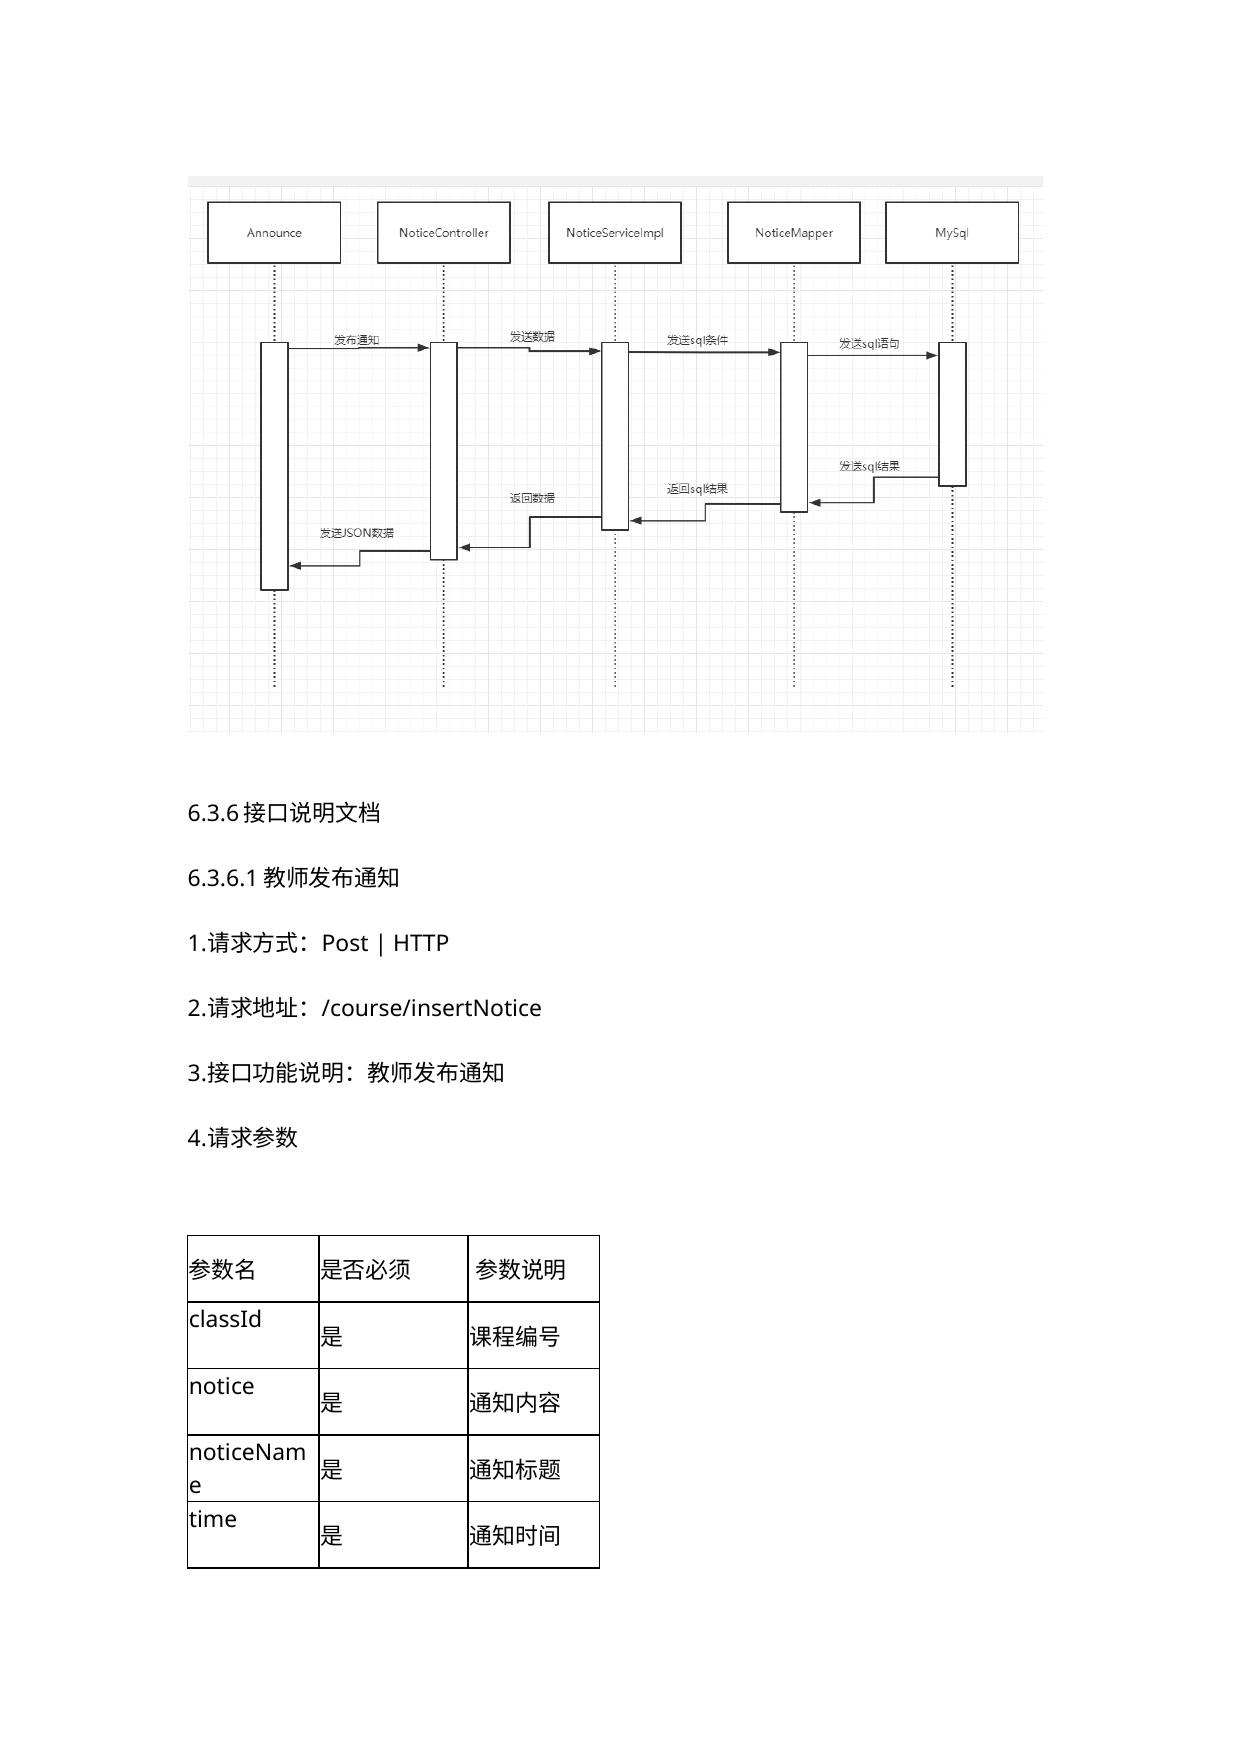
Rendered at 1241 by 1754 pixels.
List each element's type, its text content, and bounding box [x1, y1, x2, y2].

table_header 参数说明 [469, 1236, 599, 1301]
table_cell 课程编号 [469, 1303, 599, 1368]
table_cell 通知标题 [469, 1436, 599, 1501]
table_cell 是 [320, 1436, 467, 1501]
text 6.3.6接口说明文档 [187, 779, 1053, 844]
table_header 参数名 [188, 1236, 318, 1301]
picture [187, 176, 1044, 733]
table_cell time [188, 1502, 318, 1567]
text 4.请求参数 [187, 1104, 1053, 1169]
text 6.3.6.1教师发布通知 [187, 844, 1053, 909]
table_cell notice [188, 1369, 318, 1434]
text 2.请求地址：/course/insertNotice [187, 974, 1053, 1039]
table_cell 是 [320, 1369, 467, 1434]
text 3.接口功能说明：教师发布通知 [187, 1039, 1053, 1104]
text 1.请求方式：Post | HTTP [187, 909, 1053, 974]
table_cell 通知时间 [469, 1502, 599, 1567]
table_cell 通知内容 [469, 1369, 599, 1434]
table_cell classId [188, 1303, 318, 1368]
table_header 是否必须 [320, 1236, 467, 1301]
table_cell 是 [320, 1303, 467, 1368]
table_cell 是 [320, 1502, 467, 1567]
table_cell noticeName [188, 1436, 318, 1501]
